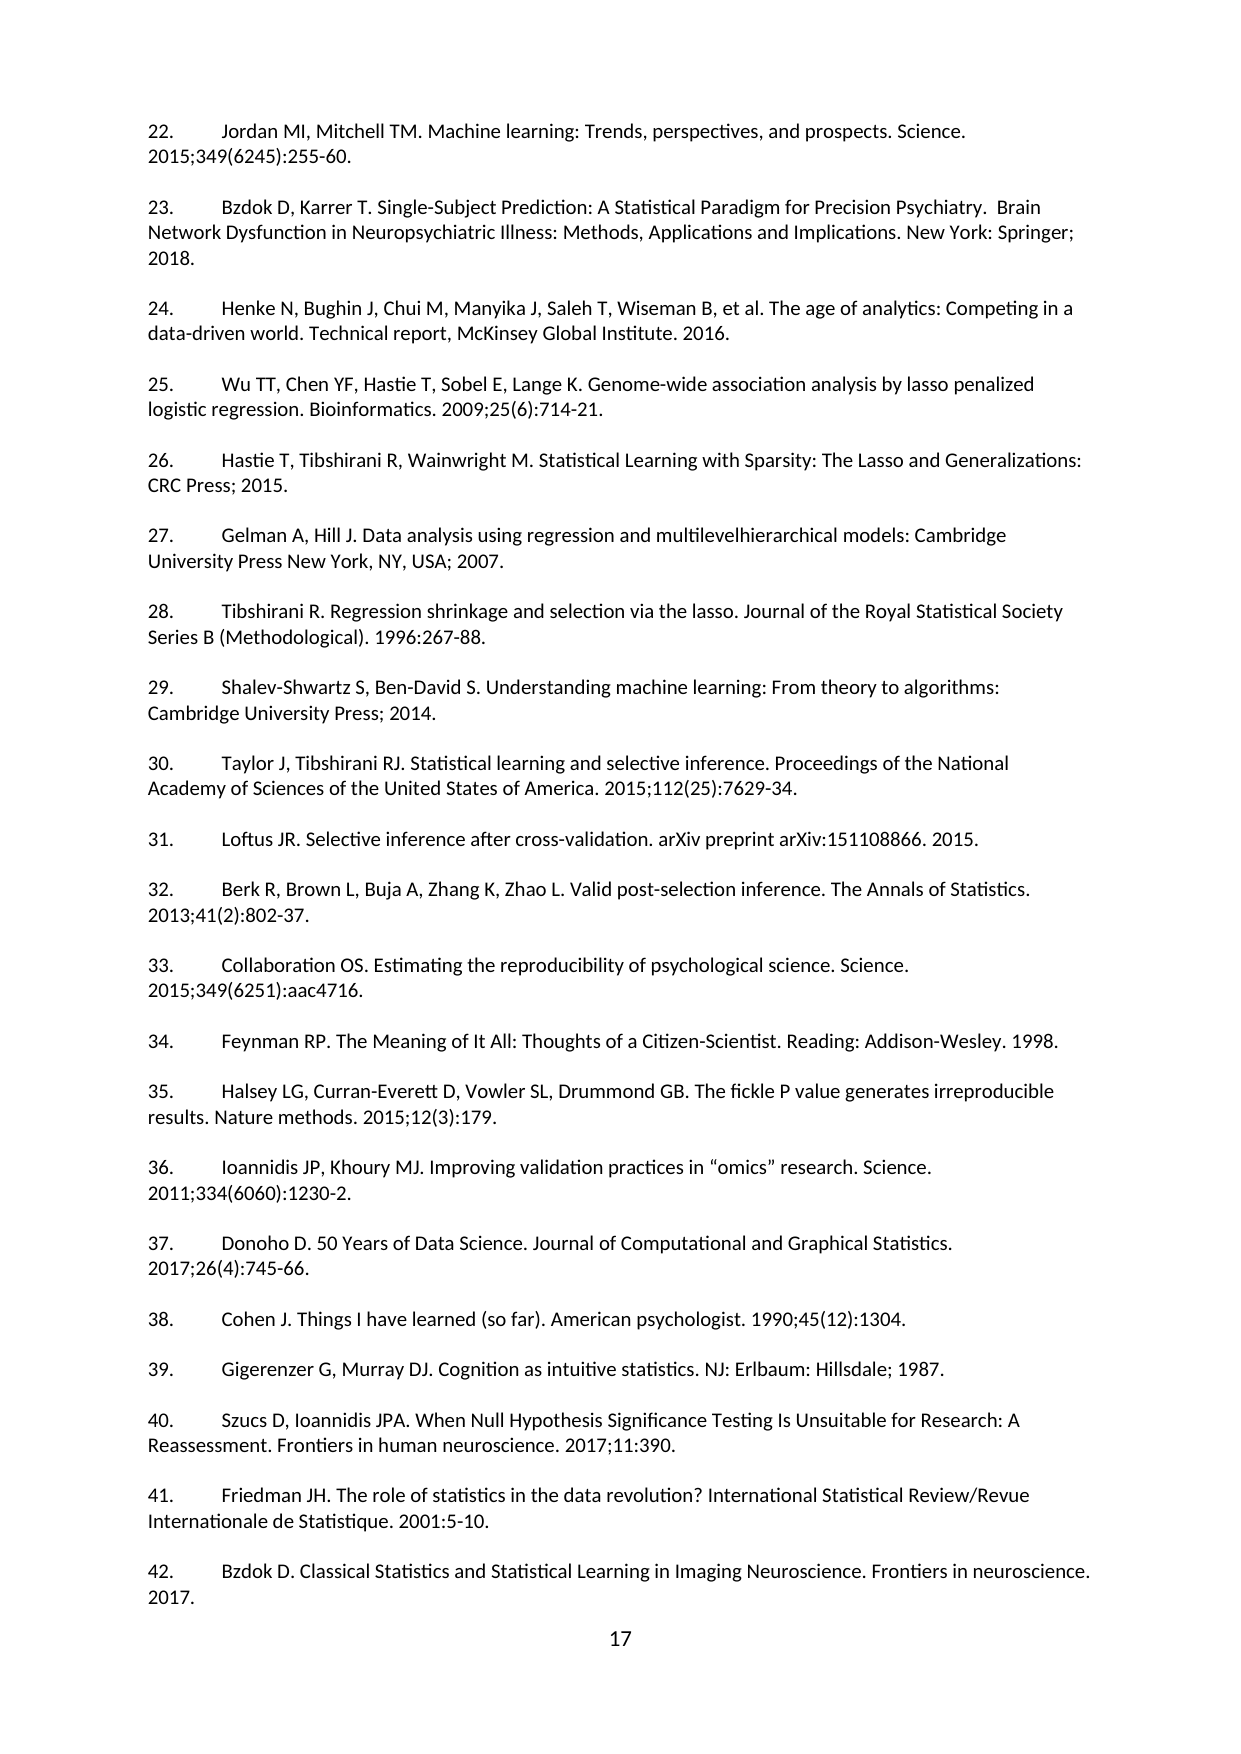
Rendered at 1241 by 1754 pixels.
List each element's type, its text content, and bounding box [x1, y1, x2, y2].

text 33. Collaboration OS. Estimating the reproducibility of psychological science. Science. 2015;349(6251):aac4716. [148, 952, 1092, 1003]
text 40. Szucs D, Ioannidis JPA. When Null Hypothesis Significance Testing Is Unsuitable for Research: A Reassessment. Frontiers in human neuroscience. 2017;11:390. [148, 1407, 1092, 1458]
text 38. Cohen J. Things I have learned (so far). American psychologist. 1990;45(12):1304. [148, 1306, 1092, 1331]
text 28. Tibshirani R. Regression shrinkage and selection via the lasso. Journal of the Royal Statistical Society Series B (Methodological). 1996:267-88. [148, 598, 1092, 649]
text 22. Jordan MI, Mitchell TM. Machine learning: Trends, perspectives, and prospects. Science. 2015;349(6245):255-60. [148, 118, 1092, 169]
text 31. Loftus JR. Selective inference after cross-validation. arXiv preprint arXiv:151108866. 2015. [148, 826, 1092, 851]
text 41. Friedman JH. The role of statistics in the data revolution? International Statistical Review/Revue Internationale de Statistique. 2001:5-10. [148, 1483, 1092, 1533]
text 30. Taylor J, Tibshirani RJ. Statistical learning and selective inference. Proceedings of the National Academy of Sciences of the United States of America. 2015;112(25):7629-34. [148, 750, 1092, 801]
text 29. Shalev-Shwartz S, Ben-David S. Understanding machine learning: From theory to algorithms: Cambridge University Press; 2014. [148, 674, 1092, 725]
text 32. Berk R, Brown L, Buja A, Zhang K, Zhao L. Valid post-selection inference. The Annals of Statistics. 2013;41(2):802-37. [148, 876, 1092, 927]
text 25. Wu TT, Chen YF, Hastie T, Sobel E, Lange K. Genome-wide association analysis by lasso penalized logistic regression. Bioinformatics. 2009;25(6):714-21. [148, 371, 1092, 422]
text 42. Bzdok D. Classical Statistics and Statistical Learning in Imaging Neuroscience. Frontiers in neuroscience. 2017. [148, 1558, 1092, 1609]
text 23. Bzdok D, Karrer T. Single-Subject Prediction: A Statistical Paradigm for Precision Psychiatry. Brain Network Dysfunction in Neuropsychiatric Illness: Methods, Applications and Implications. New York: Springer; 2018. [148, 194, 1092, 270]
text 24. Henke N, Bughin J, Chui M, Manyika J, Saleh T, Wiseman B, et al. The age of analytics: Competing in a data-driven world. Technical report, McKinsey Global Institute. 2016. [148, 295, 1092, 346]
text 36. Ioannidis JP, Khoury MJ. Improving validation practices in “omics” research. Science. 2011;334(6060):1230-2. [148, 1154, 1092, 1205]
text 35. Halsey LG, Curran-Everett D, Vowler SL, Drummond GB. The fickle P value generates irreproducible results. Nature methods. 2015;12(3):179. [148, 1078, 1092, 1129]
text 26. Hastie T, Tibshirani R, Wainwright M. Statistical Learning with Sparsity: The Lasso and Generalizations: CRC Press; 2015. [148, 447, 1092, 498]
text 34. Feynman RP. The Meaning of It All: Thoughts of a Citizen-Scientist. Reading: Addison-Wesley. 1998. [148, 1028, 1092, 1053]
text 27. Gelman A, Hill J. Data analysis using regression and multilevelhierarchical models: Cambridge University Press New York, NY, USA; 2007. [148, 523, 1092, 573]
text 37. Donoho D. 50 Years of Data Science. Journal of Computational and Graphical Statistics. 2017;26(4):745-66. [148, 1230, 1092, 1281]
text 39. Gigerenzer G, Murray DJ. Cognition as intuitive statistics. NJ: Erlbaum: Hillsdale; 1987. [148, 1356, 1092, 1382]
